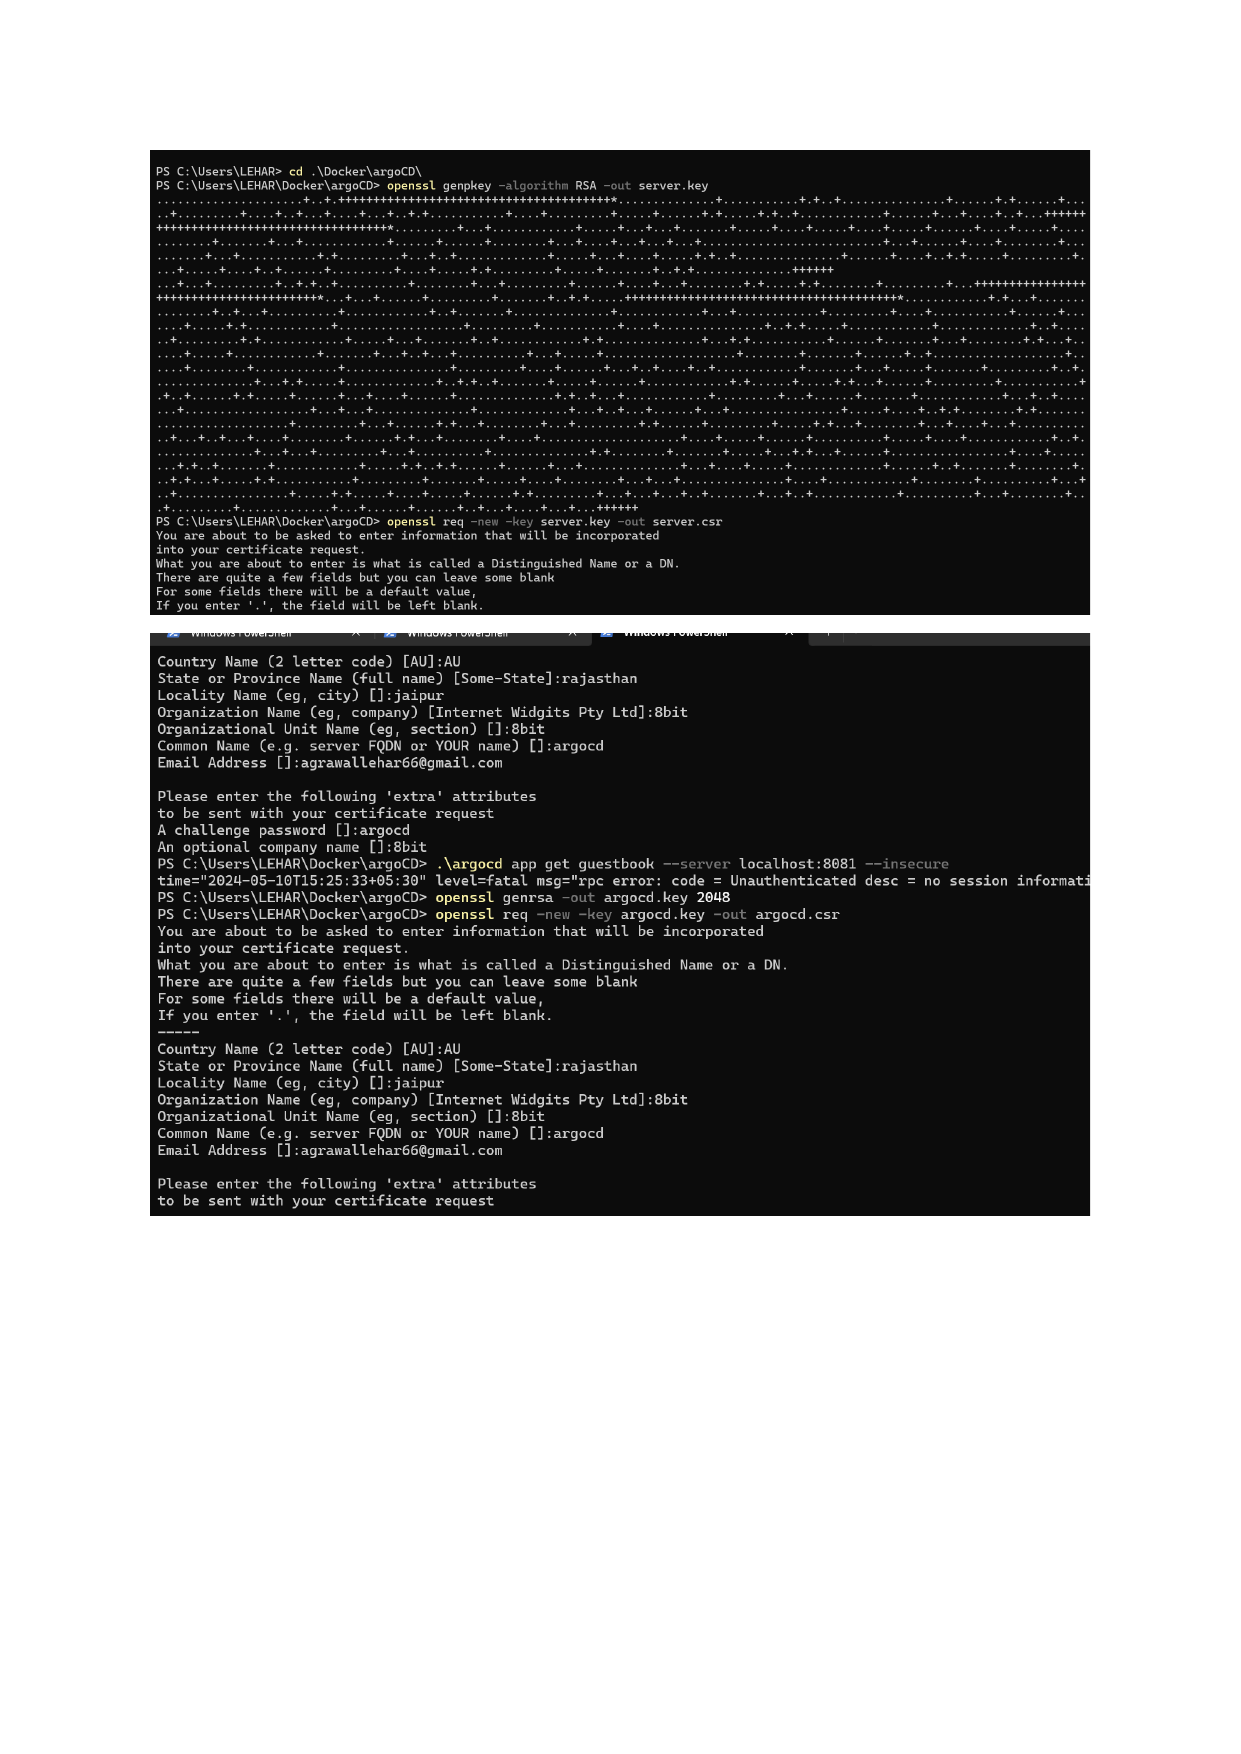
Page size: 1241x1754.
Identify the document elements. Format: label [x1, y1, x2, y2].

picture [150, 150, 1091, 615]
picture [150, 633, 1091, 1216]
